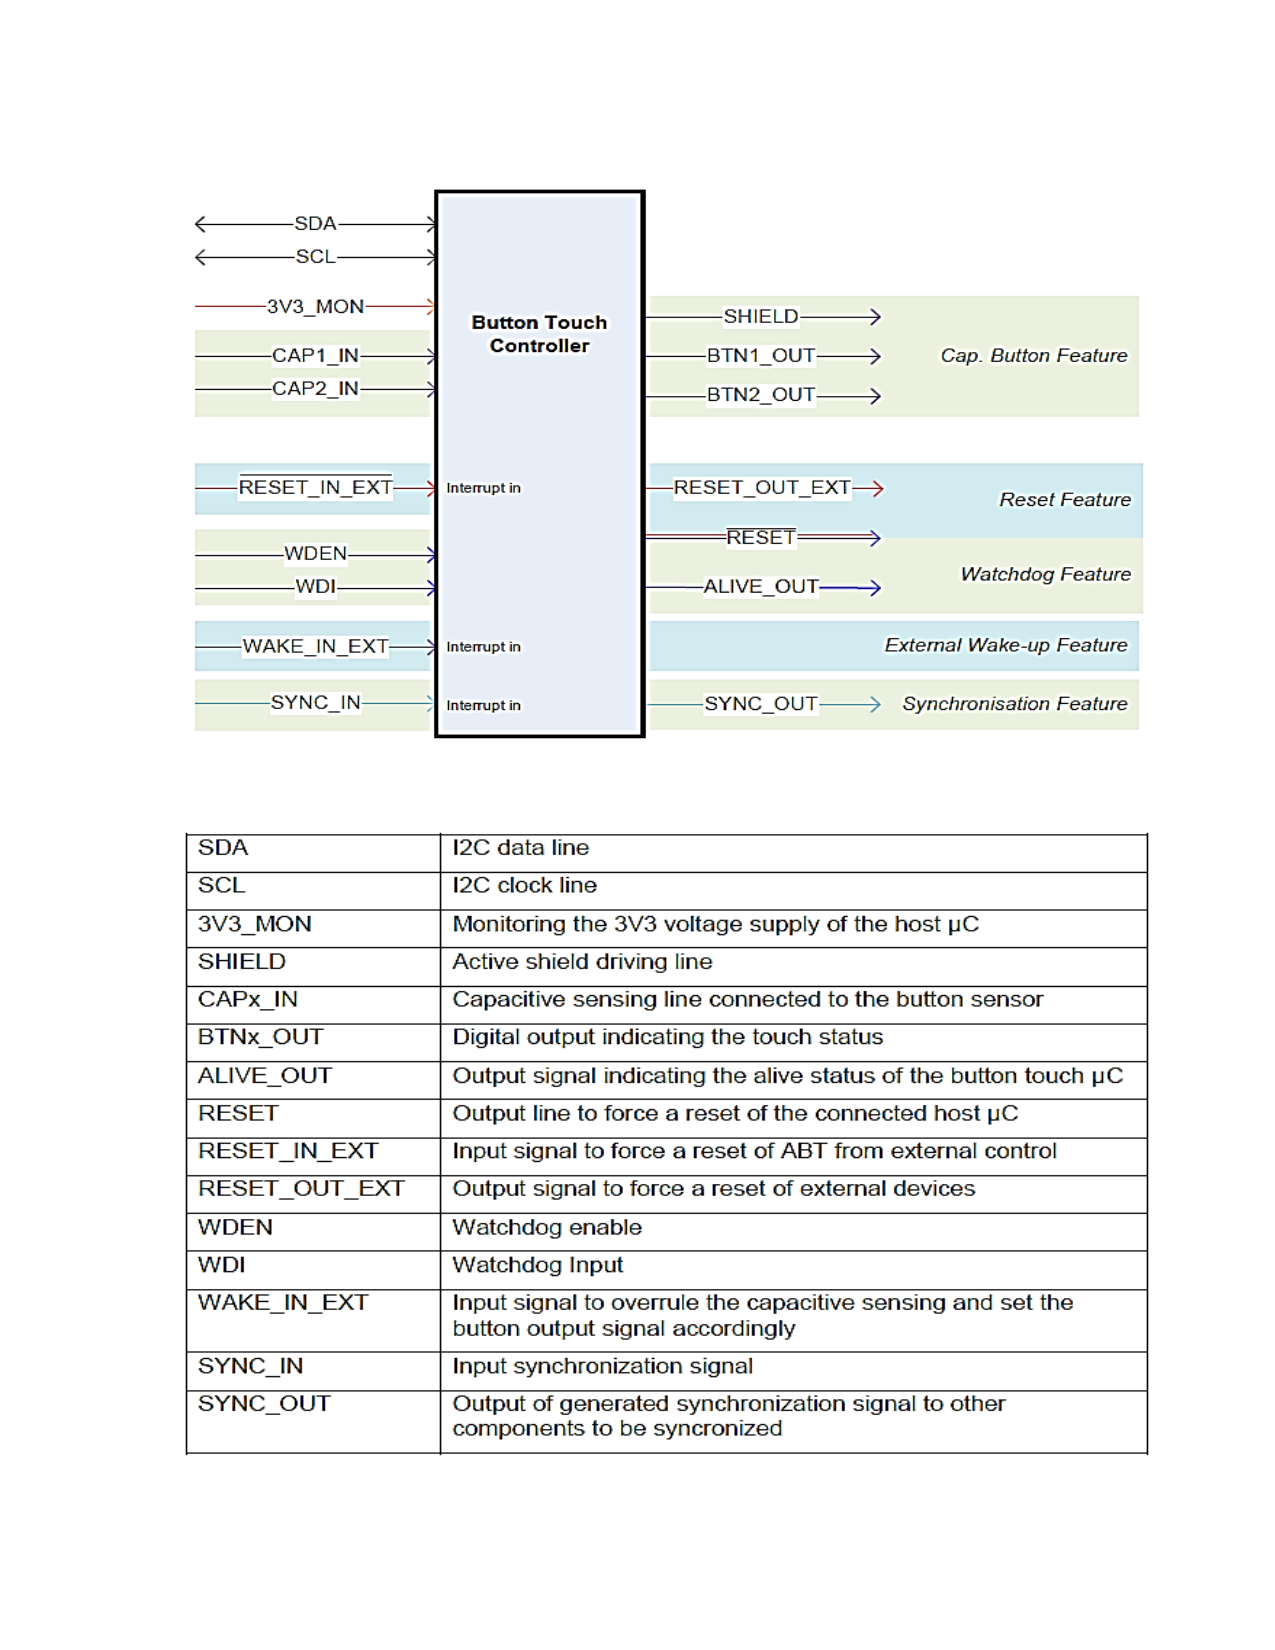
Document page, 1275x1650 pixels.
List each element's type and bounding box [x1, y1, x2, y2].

picture [157, 811, 1176, 1485]
picture [157, 147, 1187, 775]
